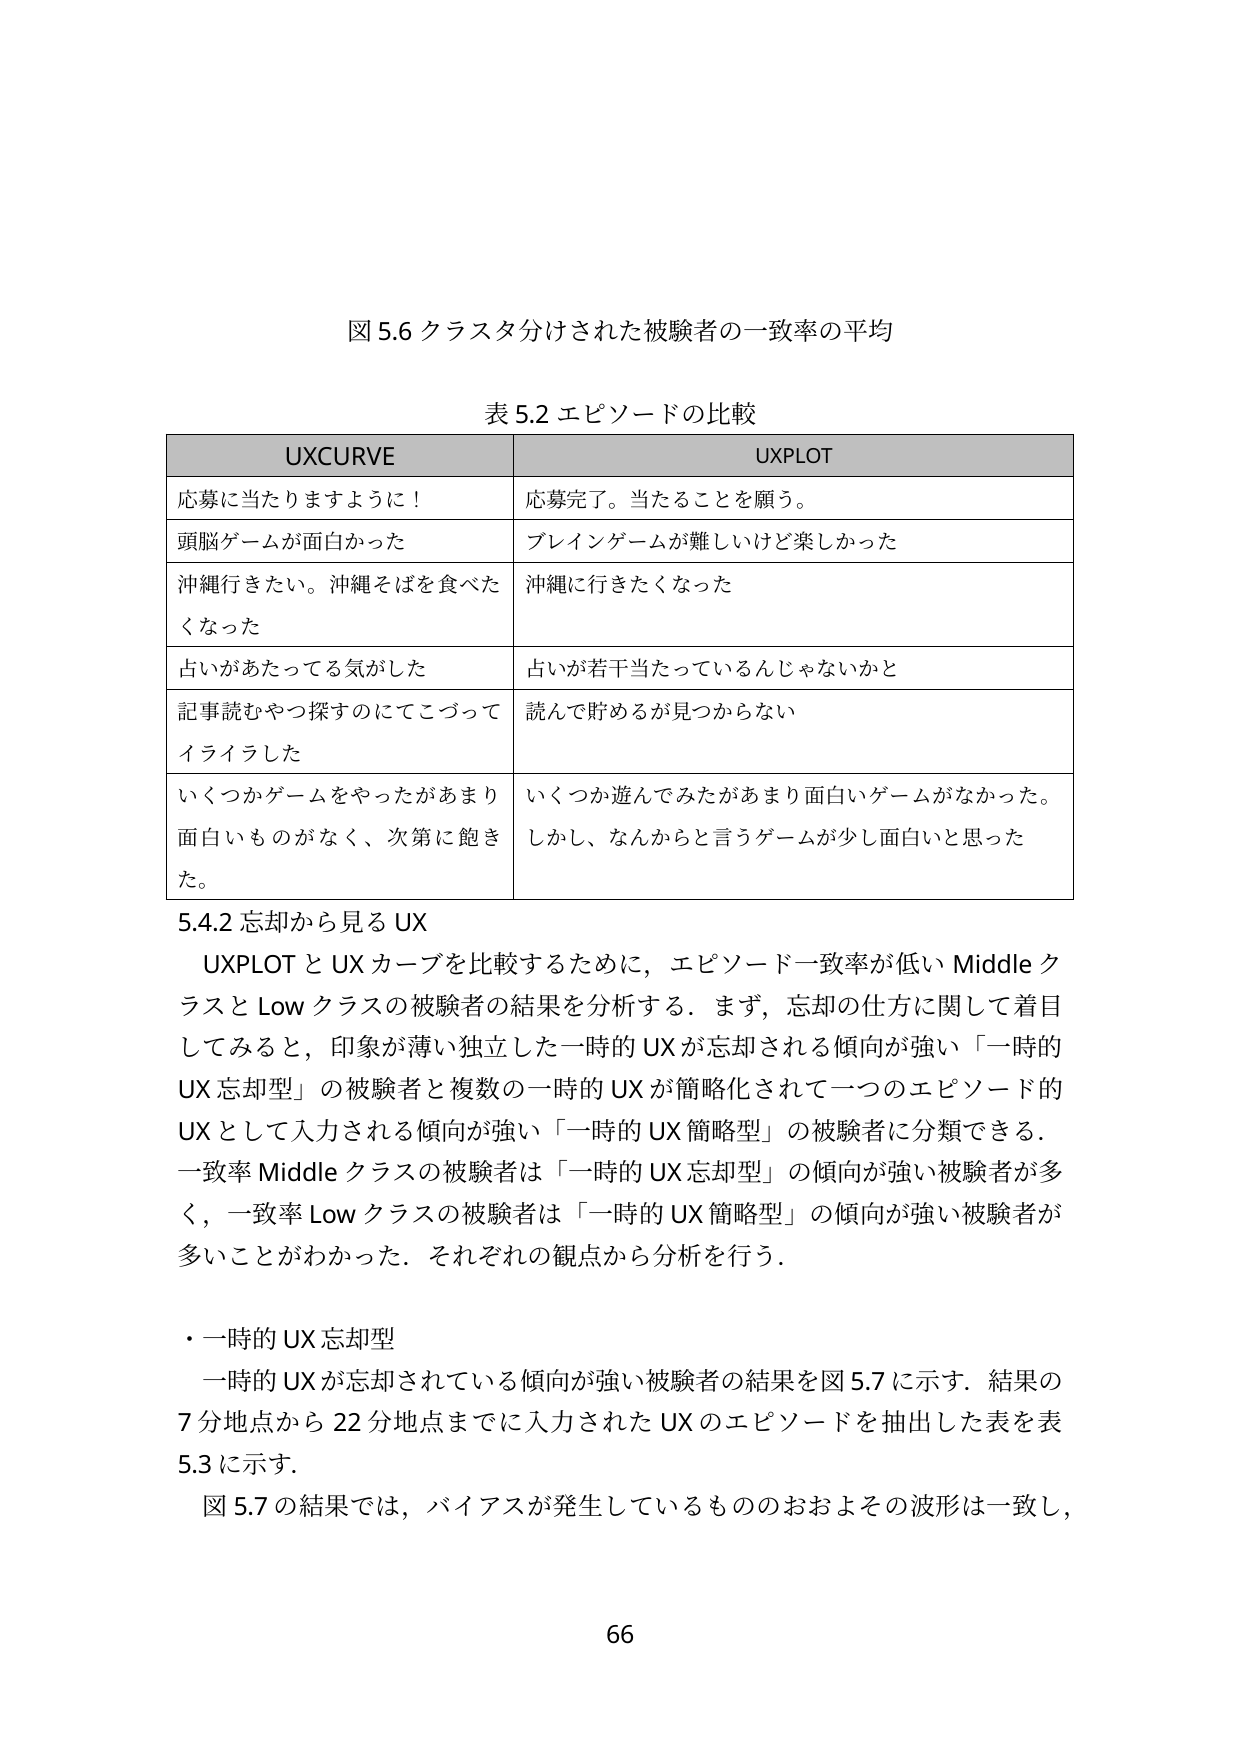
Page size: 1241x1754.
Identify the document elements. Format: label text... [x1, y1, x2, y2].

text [177, 1483, 1063, 1525]
table_cell 応募に当たりますように！ [167, 477, 513, 519]
text 一時的UXが忘却されている傾向が強い被験者の結果を図5.7に示す．結果の7分地点から22分地点までに入力されたUXのエピソードを抽出した表を表5.3に示す． [177, 1358, 1063, 1483]
table_cell 沖縄に行きたくなった [514, 563, 1073, 646]
table_header UXPLOT [514, 435, 1073, 476]
table_cell 読んで貯めるが見つからない [514, 690, 1073, 773]
table_cell 沖縄行きたい。沖縄そばを食べたくなった [167, 563, 513, 646]
table_header UXCURVE [167, 435, 513, 476]
text ・一時的UX忘却型 [177, 1317, 1063, 1358]
text 表5.2 エピソードの比較 [177, 392, 1063, 433]
table_cell ブレインゲームが難しいけど楽しかった [514, 520, 1073, 562]
text 図5.6 クラスタ分けされた被験者の一致率の平均 [177, 308, 1063, 350]
text 5.4.2 忘却から見るUX [177, 900, 1063, 942]
table_cell 記事読むやつ探すのにてこづってイライラした [167, 690, 513, 773]
table_cell いくつかゲームをやったがあまり面白いものがなく、次第に飽きた。 [167, 774, 513, 899]
table_cell 占いが若干当たっているんじゃないかと [514, 647, 1073, 689]
table_cell いくつか遊んでみたがあまり面白いゲームがなかった。しかし、なんからと言うゲームが少し面白いと思った [514, 774, 1073, 899]
table_cell 頭脳ゲームが面白かった [167, 520, 513, 562]
text UXPLOTとUXカーブを比較するために，エピソード一致率が低いMiddleクラスとLowクラスの被験者の結果を分析する．まず，忘却の仕方に関して着目してみると，印象が薄い独立した一時的UXが忘却される傾向が強い「一時的UX忘却型」の被験者と複数の一時的UXが簡略化されて一つのエピソード的UXとして入力される傾向が強い「一時的UX簡略型」の被験者に分類できる．一致率Middleクラスの被験者は「一時的UX忘却型」の傾向が強い被験者が多く，一致率Lowクラスの被験者は「一時的UX簡略型」の傾向が強い被験者が多いことがわかった．それぞれの観点から分析を行う． [177, 942, 1063, 1275]
table_cell 応募完了。当たることを願う。 [514, 477, 1073, 519]
table_cell 占いがあたってる気がした [167, 647, 513, 689]
